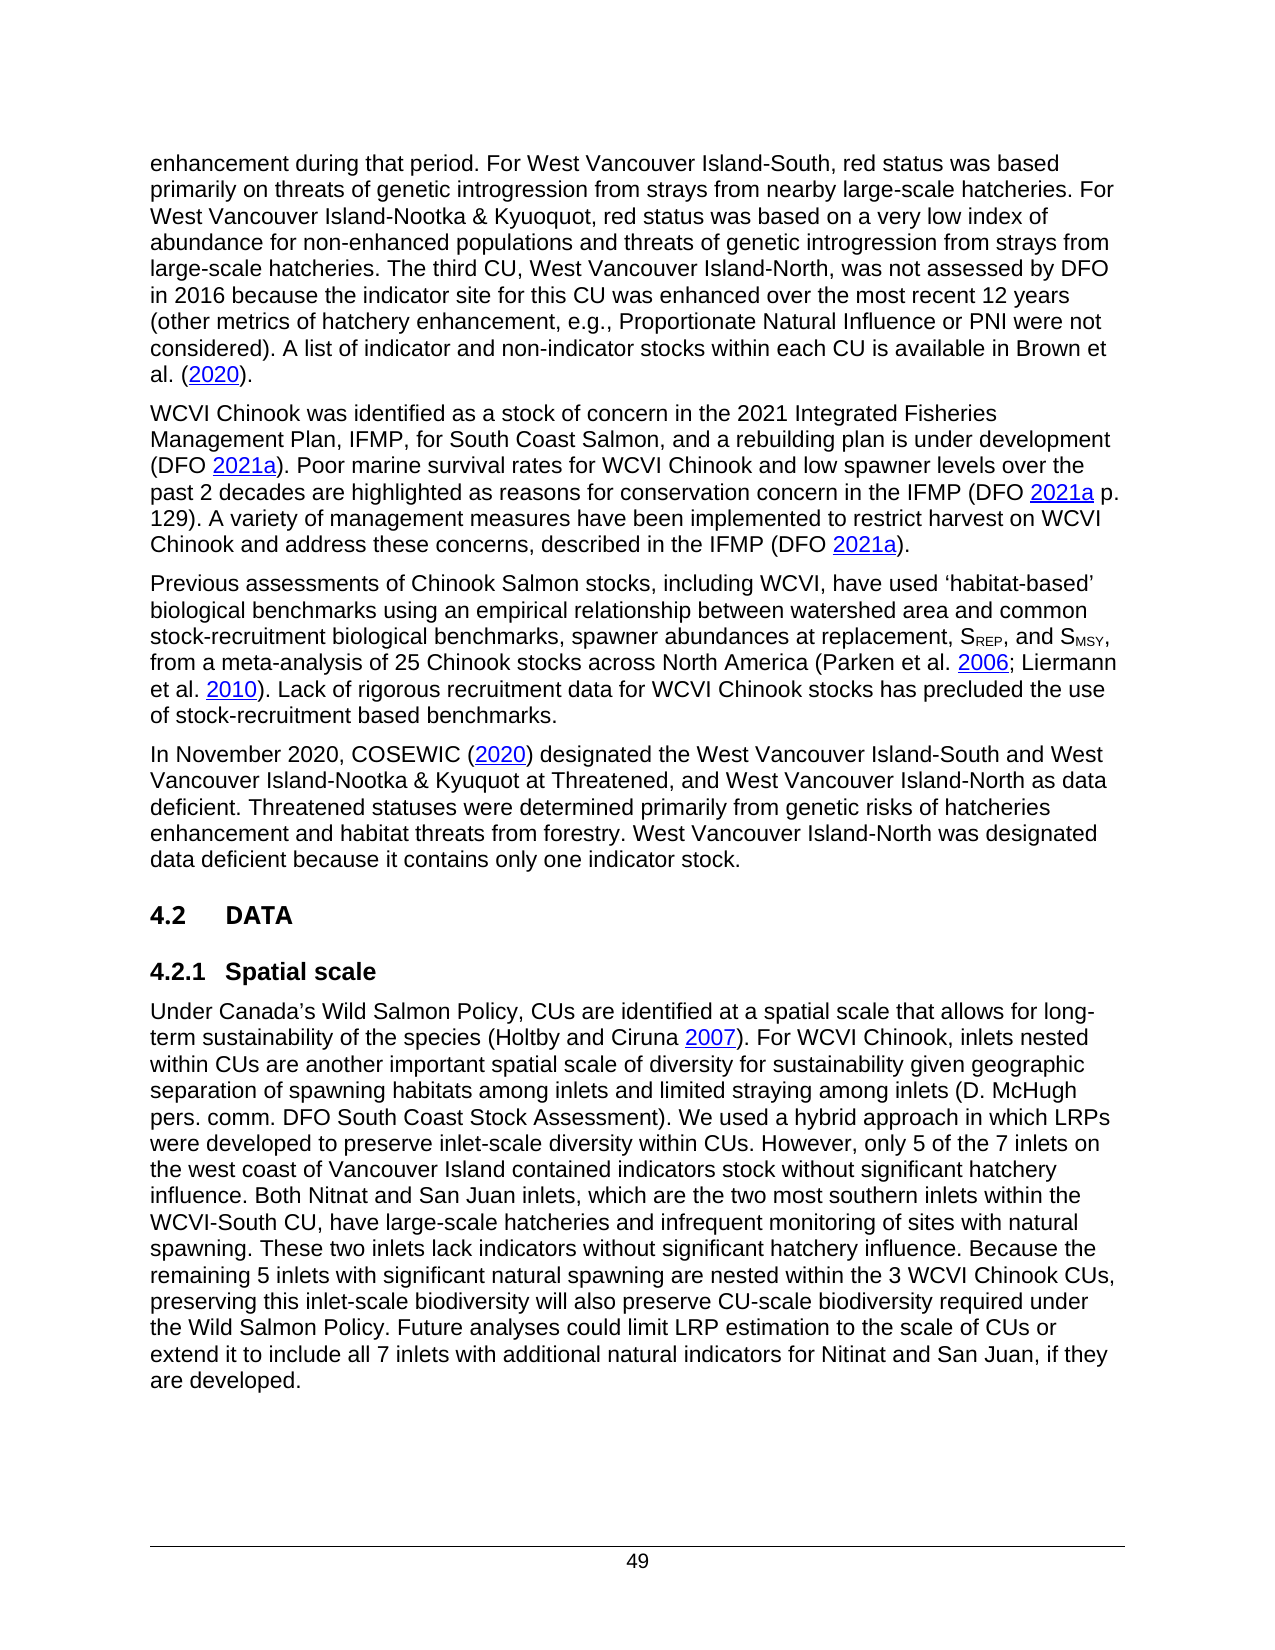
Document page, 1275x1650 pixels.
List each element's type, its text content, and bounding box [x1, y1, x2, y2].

subtitle 4.2 DATA [150, 898, 1125, 932]
subtitle 4.2.1 Spatial scale [150, 957, 1125, 986]
text Previous assessments of Chinook Salmon stocks, including WCVI, have used ‘habitat-based’ biological benchmarks using an empirical relationship between watershed area and common stock-recruitment biological benchmarks, spawner abundances at replacement, SREP, and SMSY, from a meta-analysis of 25 Chinook stocks across North America (Parken et al. 2006; Liermann et al. 2010). Lack of rigorous recruitment data for WCVI Chinook stocks has precluded the use of stock-recruitment based benchmarks. [150, 570, 1125, 728]
text In November 2020, COSEWIC (2020) designated the West Vancouver Island-South and West Vancouver Island-Nootka & Kyuquot at Threatened, and West Vancouver Island-North as data deficient. Threatened statuses were determined primarily from genetic risks of hatcheries enhancement and habitat threats from forestry. West Vancouver Island-North was designated data deficient because it contains only one indicator stock. [150, 741, 1125, 873]
text Under Canada’s Wild Salmon Policy, CUs are identified at a spatial scale that allows for long-term sustainability of the species (Holtby and Ciruna 2007). For WCVI Chinook, inlets nested within CUs are another important spatial scale of diversity for sustainability given geographic separation of spawning habitats among inlets and limited straying among inlets (D. McHugh pers. comm. DFO South Coast Stock Assessment). We used a hybrid approach in which LRPs were developed to preserve inlet-scale diversity within CUs. However, only 5 of the 7 inlets on the west coast of Vancouver Island contained indicators stock without significant hatchery influence. Both Nitnat and San Juan inlets, which are the two most southern inlets within the WCVI-South CU, have large-scale hatcheries and infrequent monitoring of sites with natural spawning. These two inlets lack indicators without significant hatchery influence. Because the remaining 5 inlets with significant natural spawning are nested within the 3 WCVI Chinook CUs, preserving this inlet-scale biodiversity will also preserve CU-scale biodiversity required under the Wild Salmon Policy. Future analyses could limit LRP estimation to the scale of CUs or extend it to include all 7 inlets with additional natural indicators for Nitinat and San Juan, if they are developed. [150, 998, 1125, 1393]
text WCVI Chinook was identified as a stock of concern in the 2021 Integrated Fisheries Management Plan, IFMP, for South Coast Salmon, and a rebuilding plan is under development (DFO 2021a). Poor marine survival rates for WCVI Chinook and low spawner levels over the past 2 decades are highlighted as reasons for conservation concern in the IFMP (DFO 2021a p. 129). A variety of management measures have been implemented to restrict harvest on WCVI Chinook and address these concerns, described in the IFMP (DFO 2021a). [150, 400, 1125, 558]
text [150, 150, 1125, 387]
